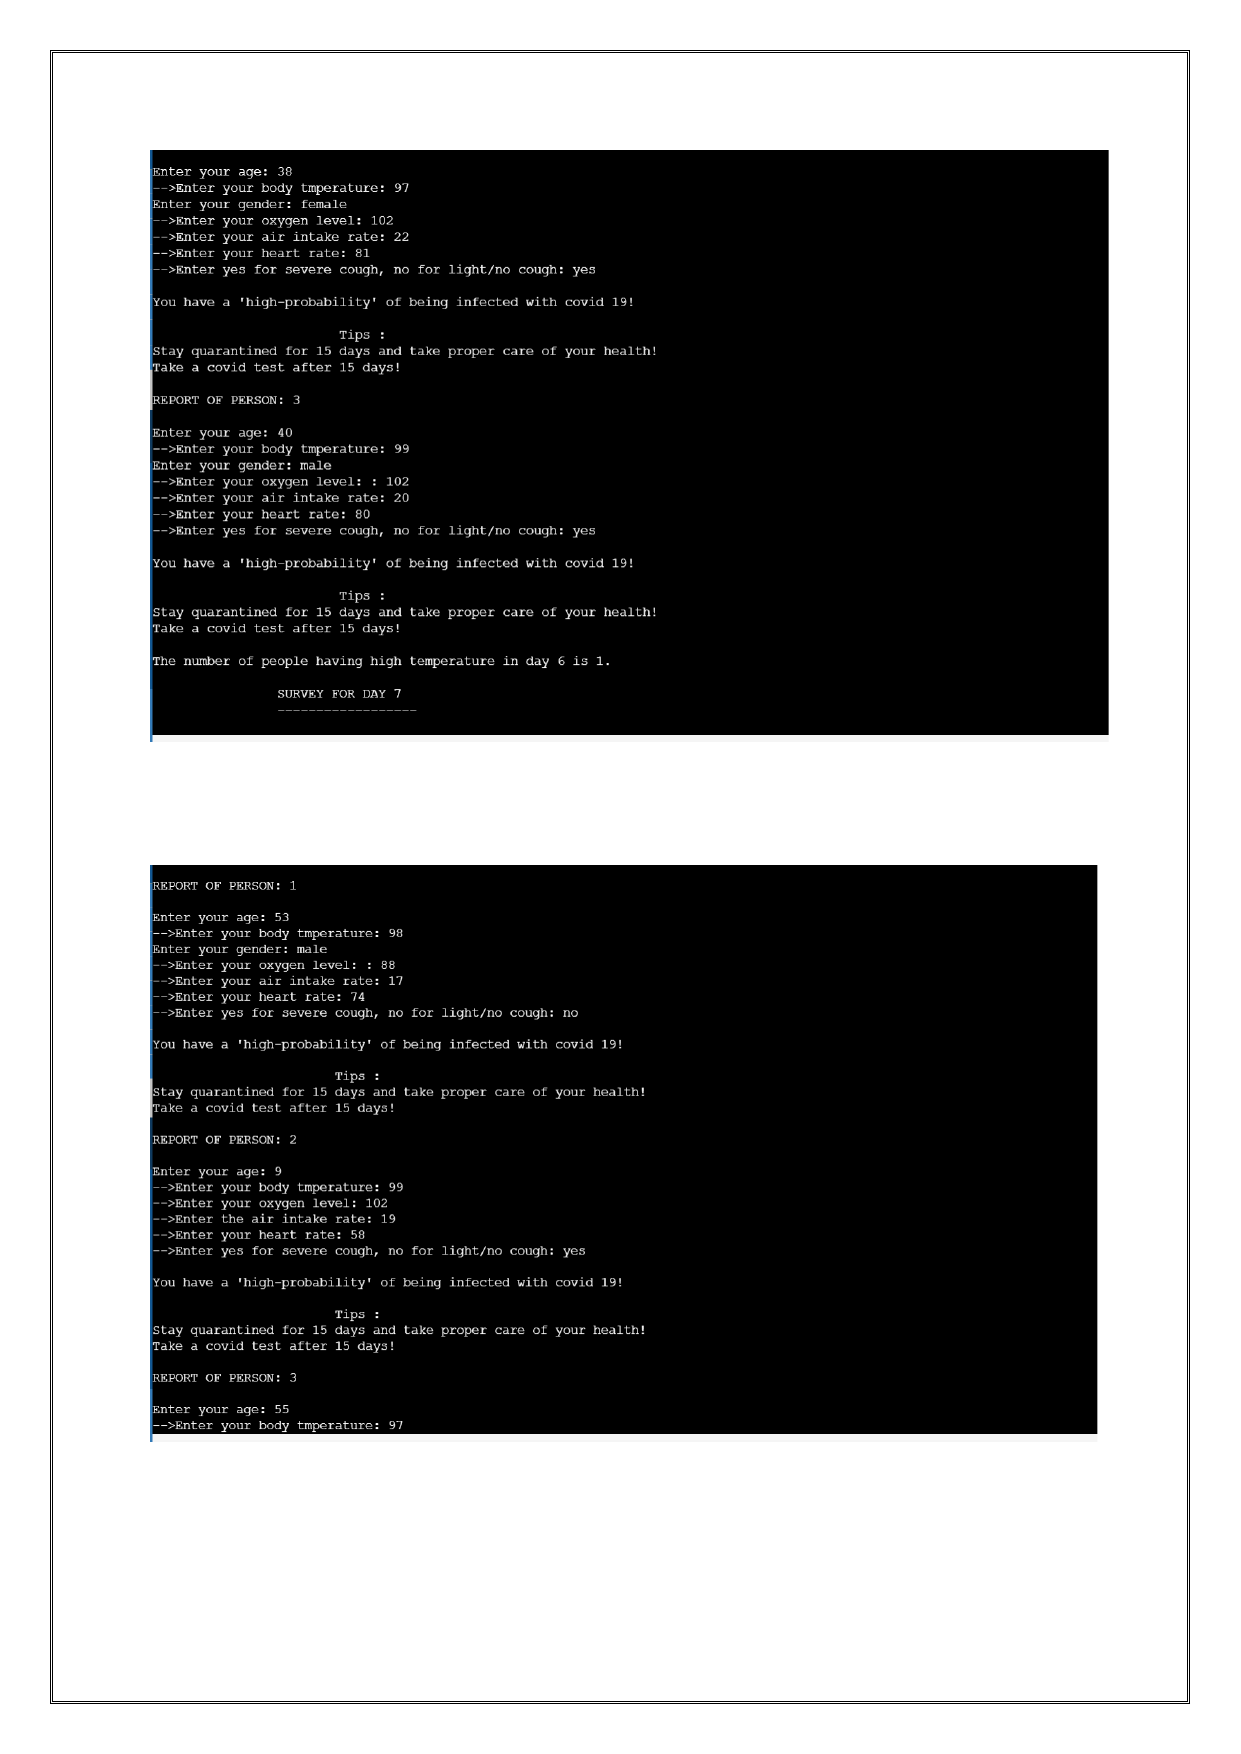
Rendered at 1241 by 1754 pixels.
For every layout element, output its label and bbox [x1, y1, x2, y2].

picture [150, 865, 1098, 1442]
picture [150, 150, 1109, 742]
